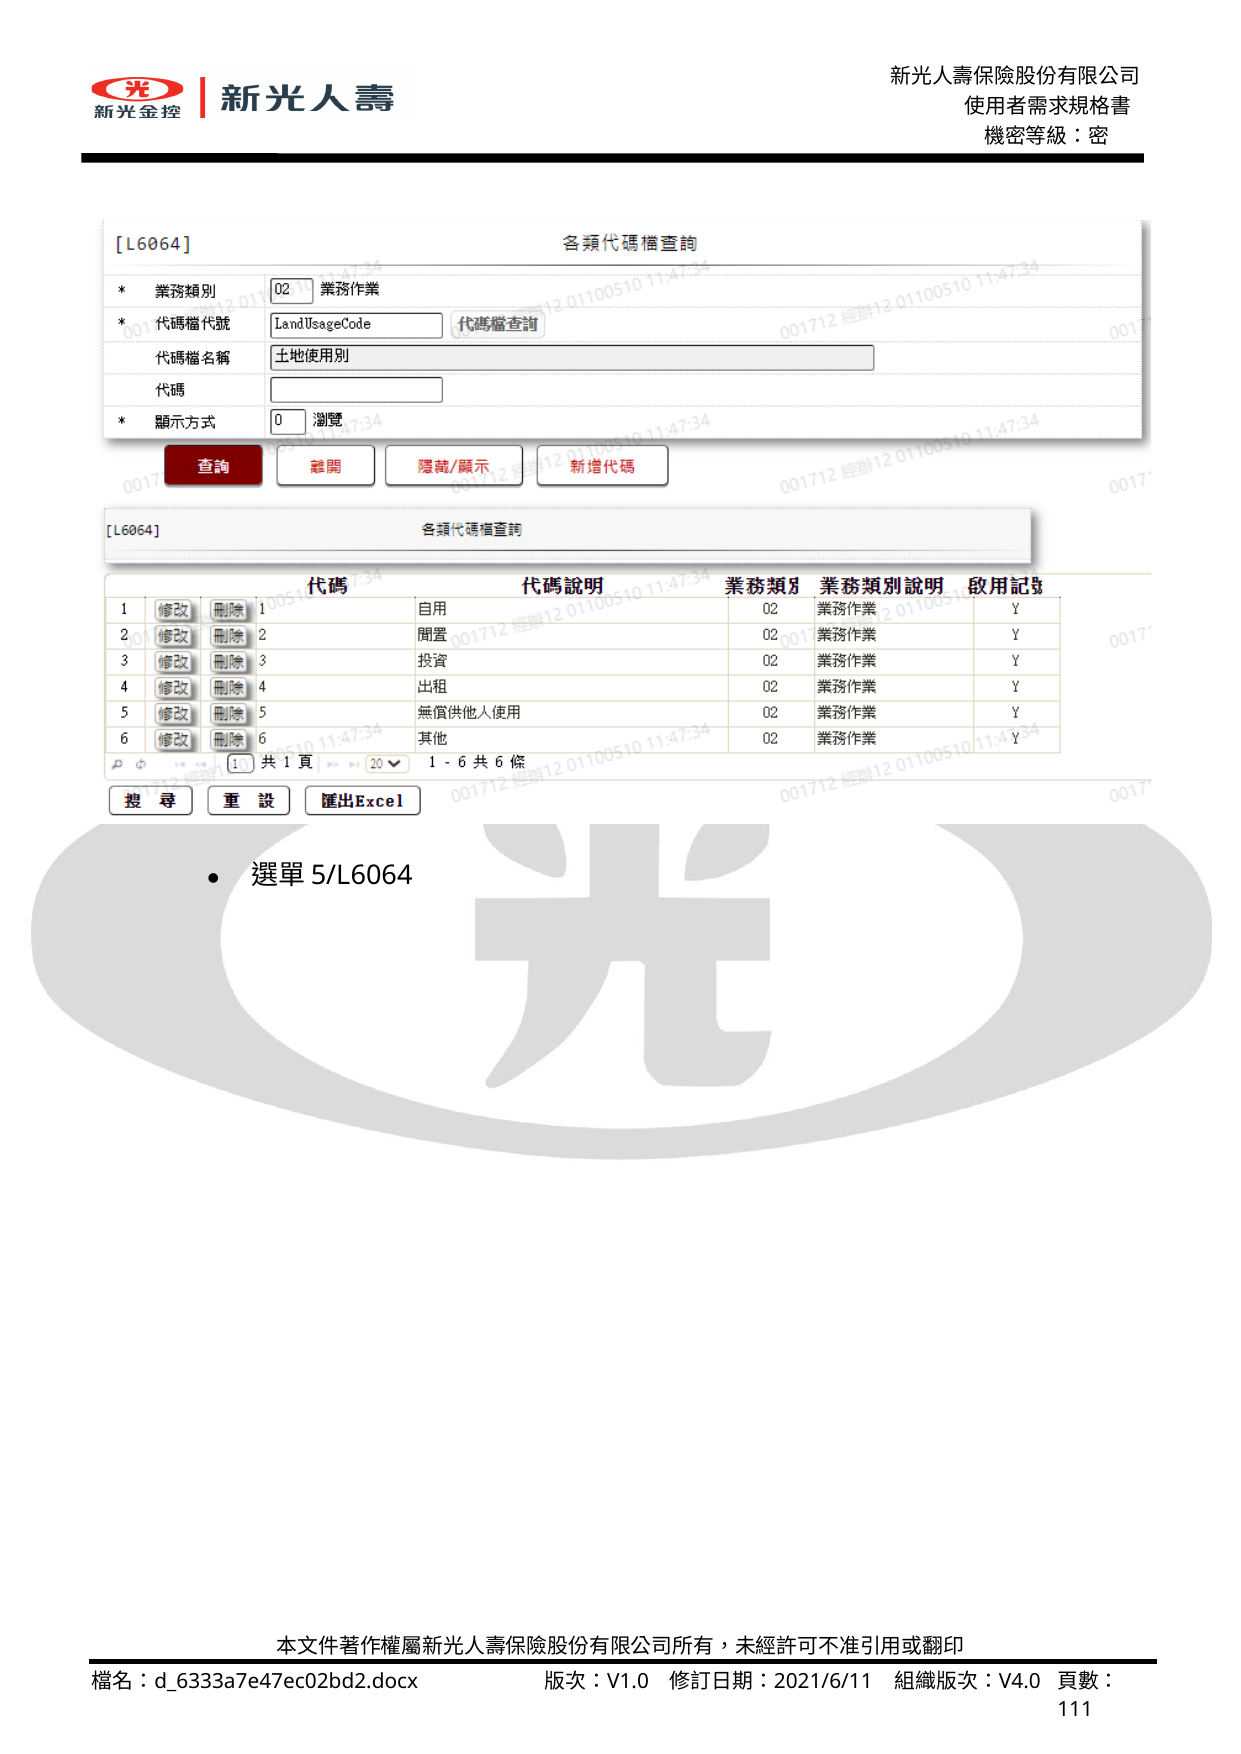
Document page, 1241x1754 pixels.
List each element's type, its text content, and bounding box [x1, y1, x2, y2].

picture [25, 220, 1215, 1166]
list 選單5/L6064 [207, 853, 1152, 892]
picture [91, 61, 417, 118]
